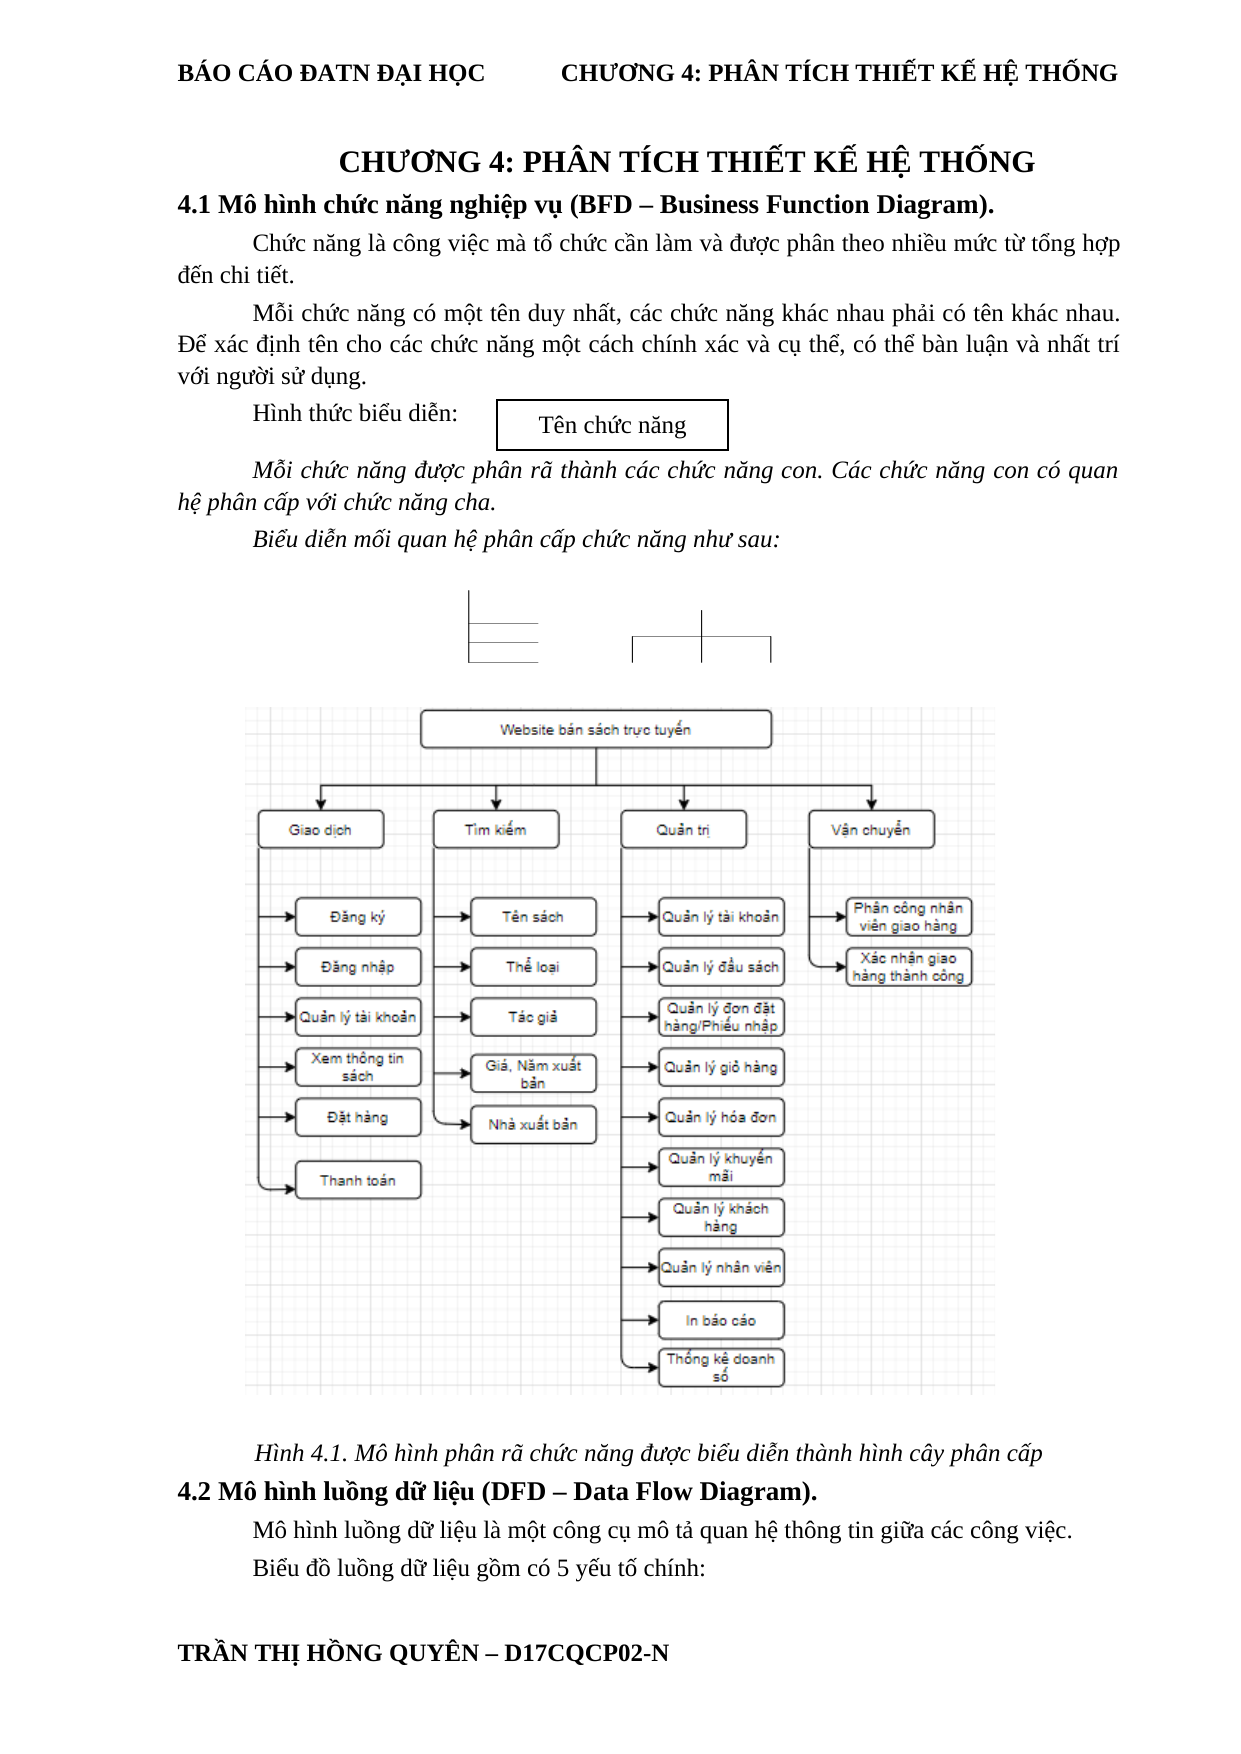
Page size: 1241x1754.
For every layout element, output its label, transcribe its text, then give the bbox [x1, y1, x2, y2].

text Biểu đồ luồng dữ liệu gồm có 5 yếu tố chính: [177, 1553, 1122, 1582]
text Biểu diễn mối quan hệ phân cấp chức năng như sau: [177, 524, 1122, 553]
text Mỗi chức năng được phân rã thành các chức năng con. Các chức năng con có quan hệ phân cấp với chức năng cha. [177, 455, 1122, 515]
subtitle 4.1 Mô hình chức năng nghiệp vụ (BFD – Business Function Diagram). [177, 188, 1122, 219]
text Mô hình luồng dữ liệu là một công cụ mô tả quan hệ thông tin giữa các công việc. [177, 1516, 1122, 1544]
picture [245, 707, 995, 1395]
text Chức năng là công việc mà tổ chức cần làm và được phân theo nhiều mức từ tổng hợp đến chi tiết. [177, 228, 1122, 288]
subtitle 4.2 Mô hình luồng dữ liệu (DFD – Data Flow Diagram). [177, 1475, 1122, 1506]
text Mỗi chức năng có một tên duy nhất, các chức năng khác nhau phải có tên khác nhau. Để xác định tên cho các chức năng một cách chính xác và cụ thể, có thể bàn luận và nhất trí với người sử dụng. [177, 298, 1122, 389]
picture [438, 581, 803, 672]
subtitle Hình 4.1. Mô hình phân rã chức năng được biểu diễn thành hình cây phân cấp [177, 1438, 1122, 1467]
subtitle CHƯƠNG 4: PHÂN TÍCH THIẾT KẾ HỆ THỐNG [177, 143, 1122, 179]
text Hình thức biểu diễn: [177, 398, 1122, 427]
